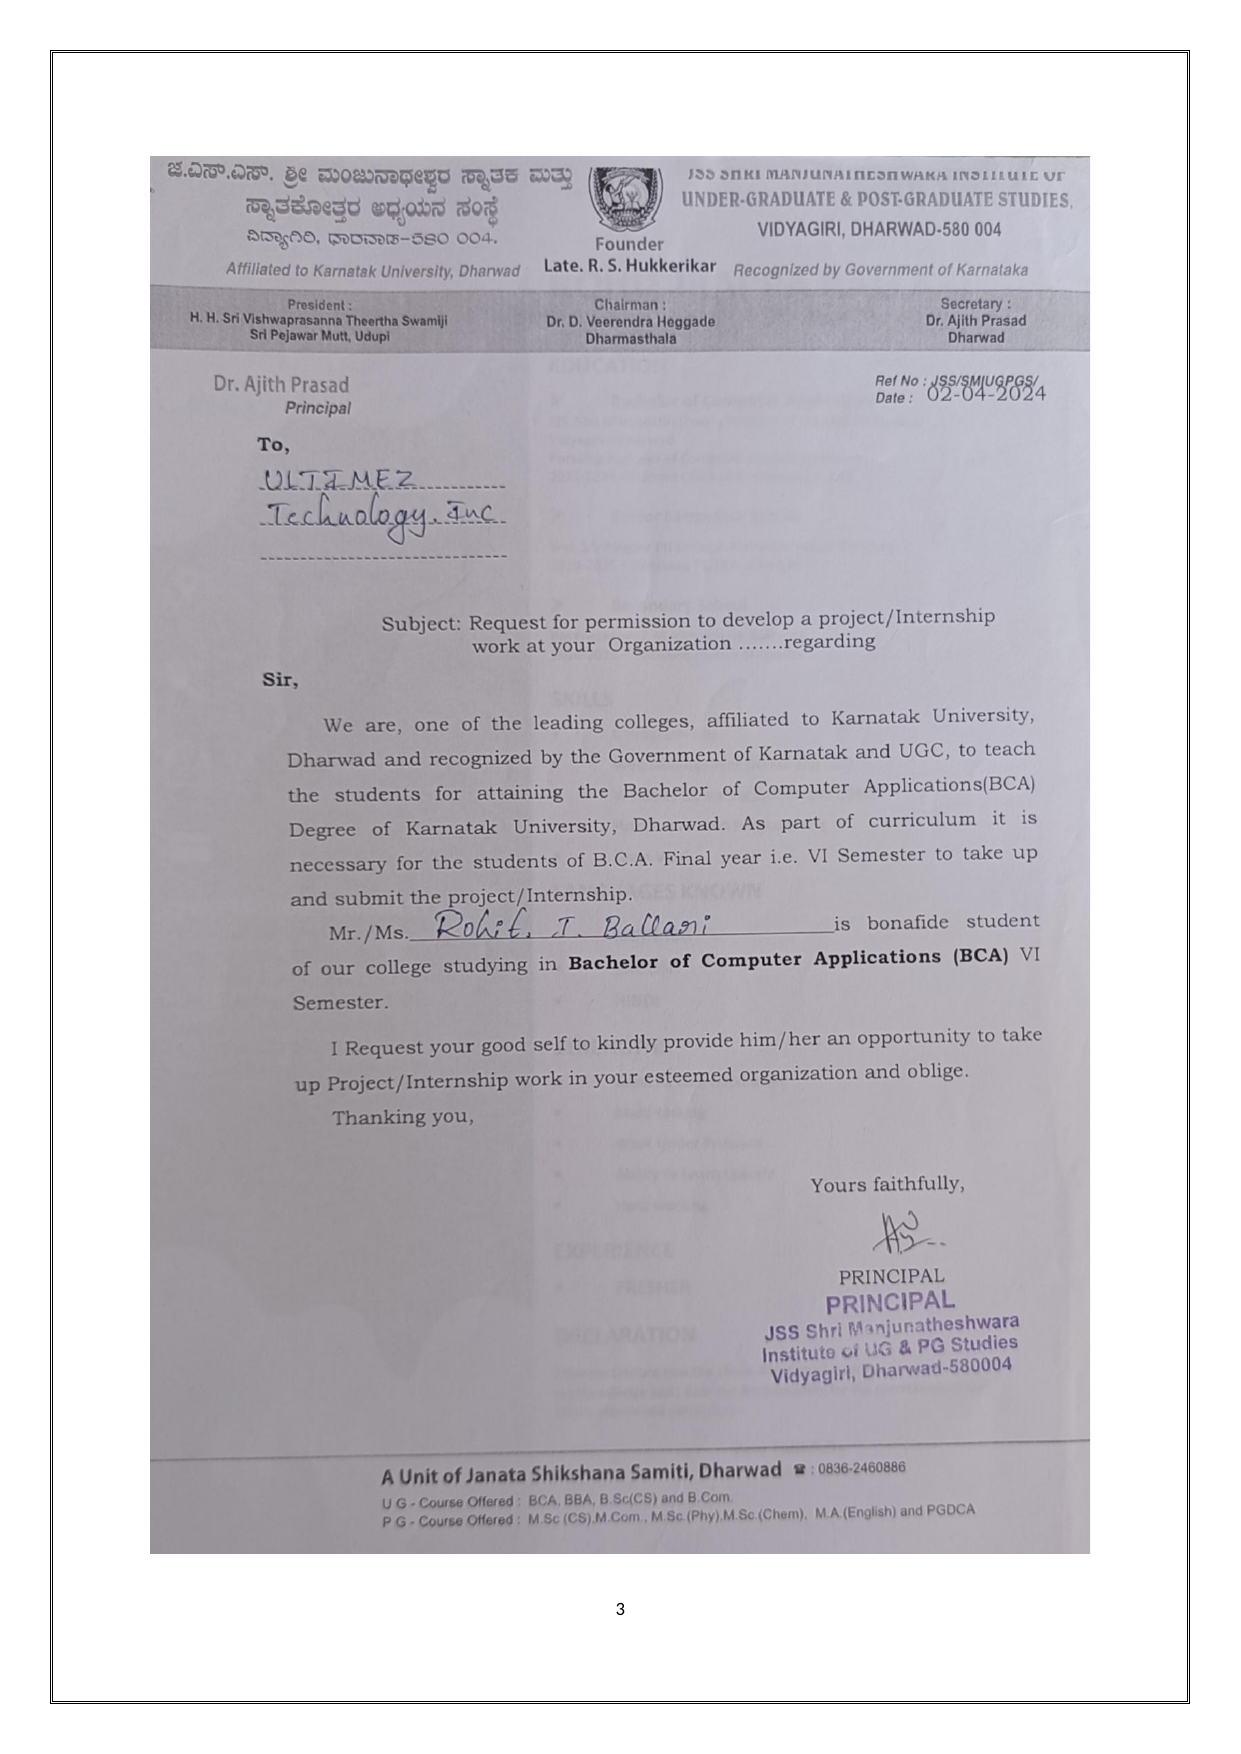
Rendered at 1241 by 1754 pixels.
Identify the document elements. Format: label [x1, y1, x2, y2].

picture [150, 156, 1091, 1554]
